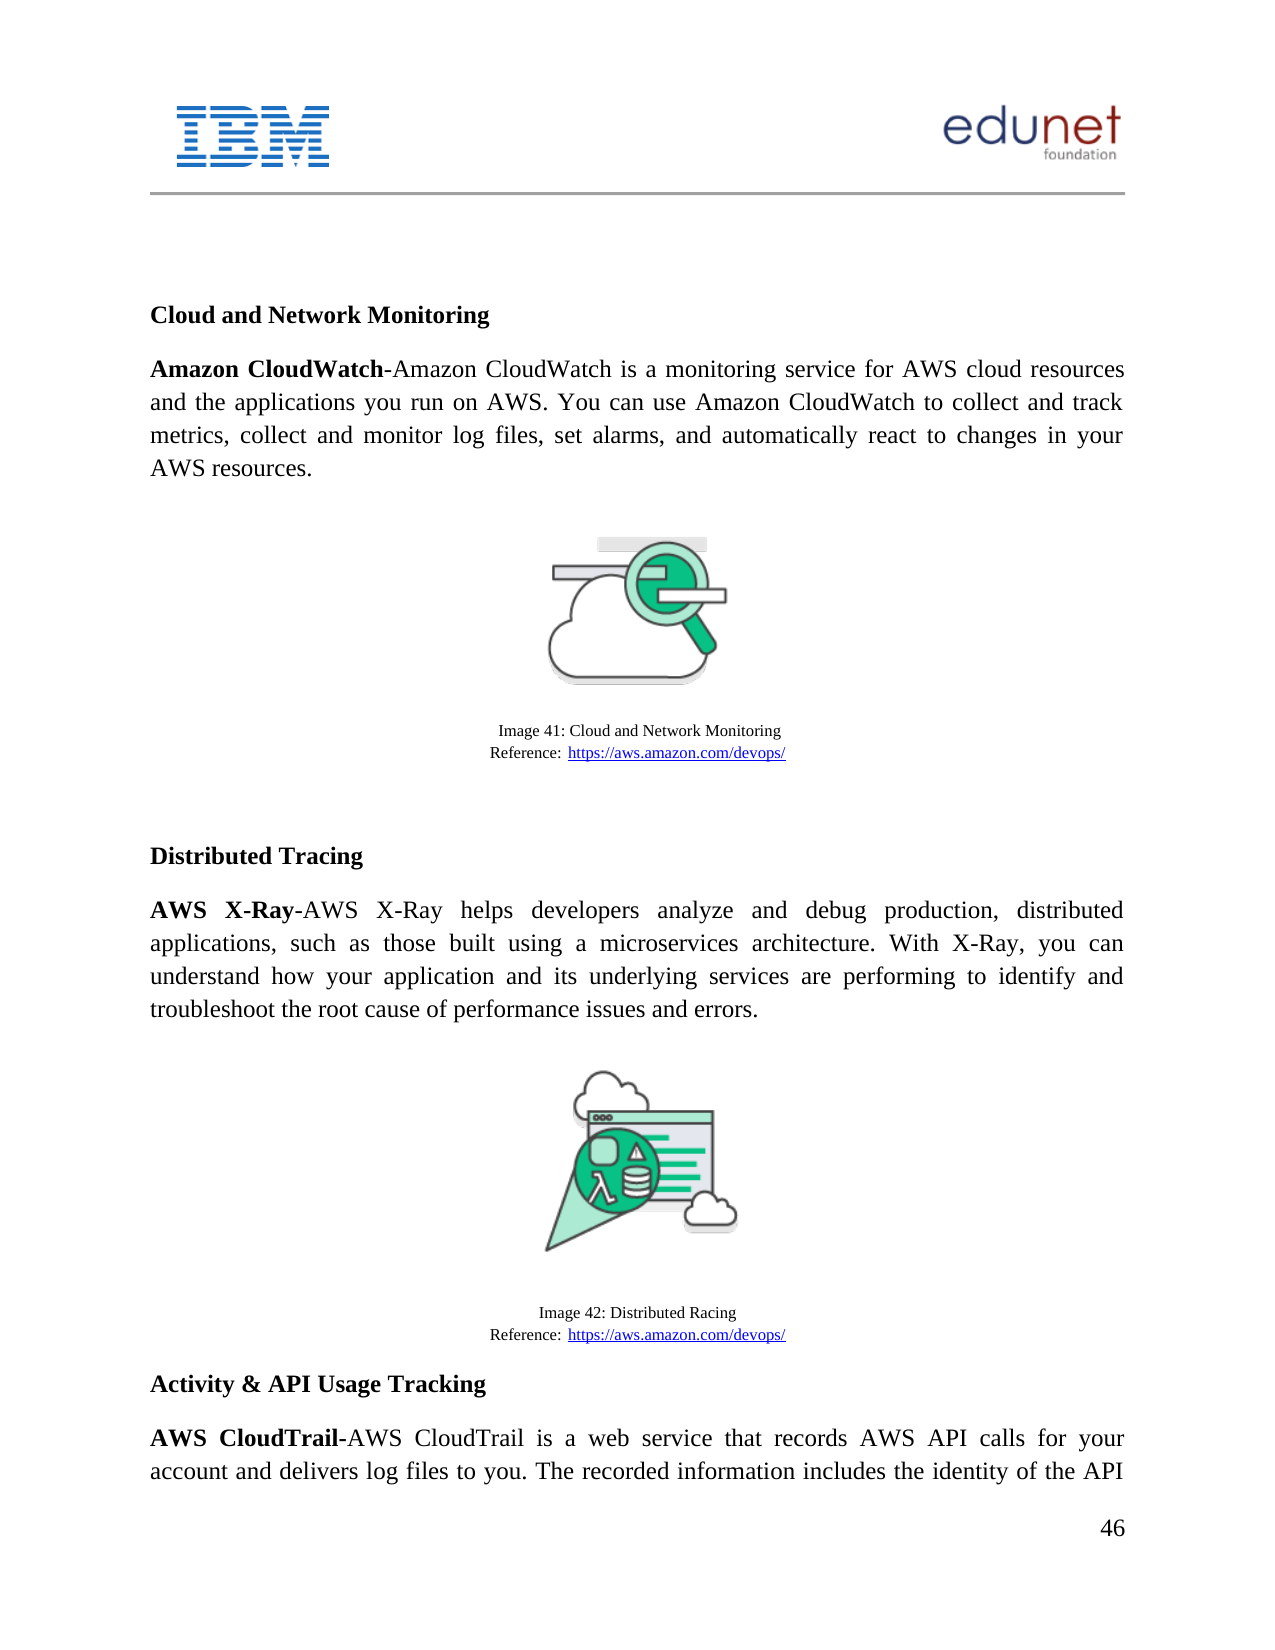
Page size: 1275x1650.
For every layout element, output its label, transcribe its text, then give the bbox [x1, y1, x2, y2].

text Cloud and Network Monitoring [150, 300, 1125, 328]
picture [941, 95, 1125, 167]
text Distributed Tracing [150, 841, 1125, 870]
picture [532, 506, 743, 717]
text Reference: https://aws.amazon.com/devops/ [150, 1325, 1125, 1344]
text AWS X-Ray-AWS X-Ray helps developers analyze and debug production, distributed applications, such as those built using a microservices architecture. With X-Ray, you can understand how your application and its underlying services are performing to identify and troubleshoot the root cause of performance issues and errors. [150, 895, 1125, 1023]
text Reference: https://aws.amazon.com/devops/ [150, 743, 1125, 762]
text Amazon CloudWatch-Amazon CloudWatch is a monitoring service for AWS cloud resources and the applications you run on AWS. You can use Amazon CloudWatch to collect and track metrics, collect and monitor log files, set alarms, and automatically react to changes in your AWS resources. [150, 354, 1125, 481]
text Image 42: Distributed Racing [150, 1303, 1125, 1322]
picture [522, 1047, 753, 1278]
text Image 41: Cloud and Network Monitoring [150, 721, 1125, 740]
picture [176, 106, 329, 167]
text Activity & API Usage Tracking [150, 1369, 1125, 1398]
